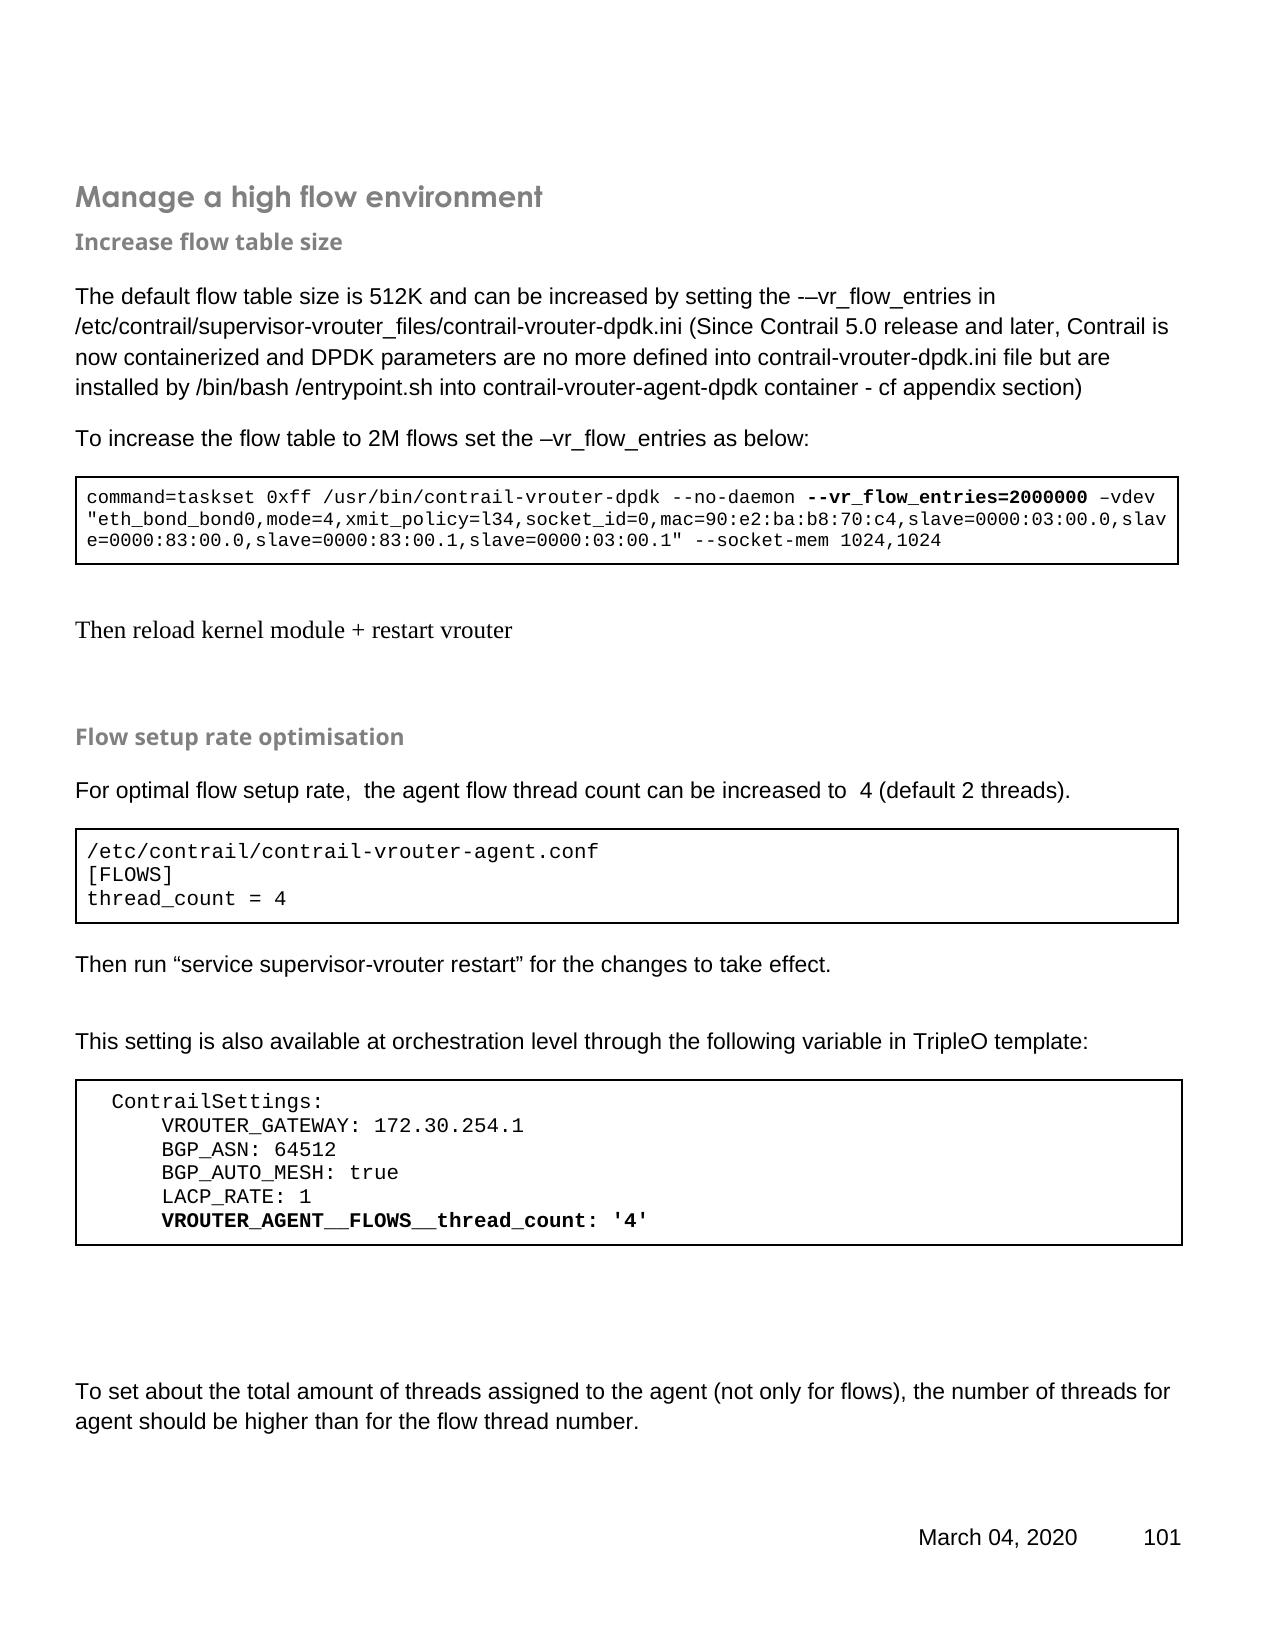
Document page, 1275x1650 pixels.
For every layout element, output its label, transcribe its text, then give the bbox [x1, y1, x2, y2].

subtitle Flow setup rate optimisation [75, 720, 1181, 752]
text To increase the flow table to 2M flows set the –vr_flow_entries as below: [75, 425, 1181, 451]
subtitle Manage a high flow environment [75, 175, 1181, 217]
text Then run “service supervisor-vrouter restart” for the changes to take effect. [75, 951, 1181, 977]
text For optimal flow setup rate, the agent flow thread count can be increased to 4 (default 2 threads). [75, 777, 1181, 803]
text Then reload kernel module + restart vrouter [75, 616, 1181, 644]
table_header /etc/contrail/contrail-vrouter-agent.conf [FLOWS] thread_count = 4 [77, 830, 1177, 922]
table_header command=taskset 0xff /usr/bin/contrail-vrouter-dpdk --no-daemon --vr_flow_entries=2000000 –vdev "eth_bond_bond0,mode=4,xmit_policy=l34,socket_id=0,mac=90:e2:ba:b8:70:c4,slave=0000:03:00.0,slave=0000:83:00.0,slave=0000:83:00.1,slave=0000:03:00.1" --socket-mem 1024,1024 [77, 478, 1177, 562]
text To set about the total amount of threads assigned to the agent (not only for flows), the number of threads for agent should be higher than for the flow thread number. [75, 1378, 1181, 1435]
table_header ContrailSettings: VROUTER_GATEWAY: 172.30.254.1 BGP_ASN: 64512 BGP_AUTO_MESH: true LACP_RATE: 1 VROUTER_AGENT__FLOWS__thread_count: '4' [77, 1081, 1181, 1244]
text The default flow table size is 512K and can be increased by setting the -–vr_flow_entries in /etc/contrail/supervisor-vrouter_files/contrail-vrouter-dpdk.ini (Since Contrail 5.0 release and later, Contrail is now containerized and DPDK parameters are no more defined into contrail-vrouter-dpdk.ini file but are installed by /bin/bash /entrypoint.sh into contrail-vrouter-agent-dpdk container - cf appendix section) [75, 283, 1181, 400]
text This setting is also available at orchestration level through the following variable in TripleO template: [75, 1028, 1181, 1054]
subtitle Increase flow table size [75, 226, 1181, 257]
